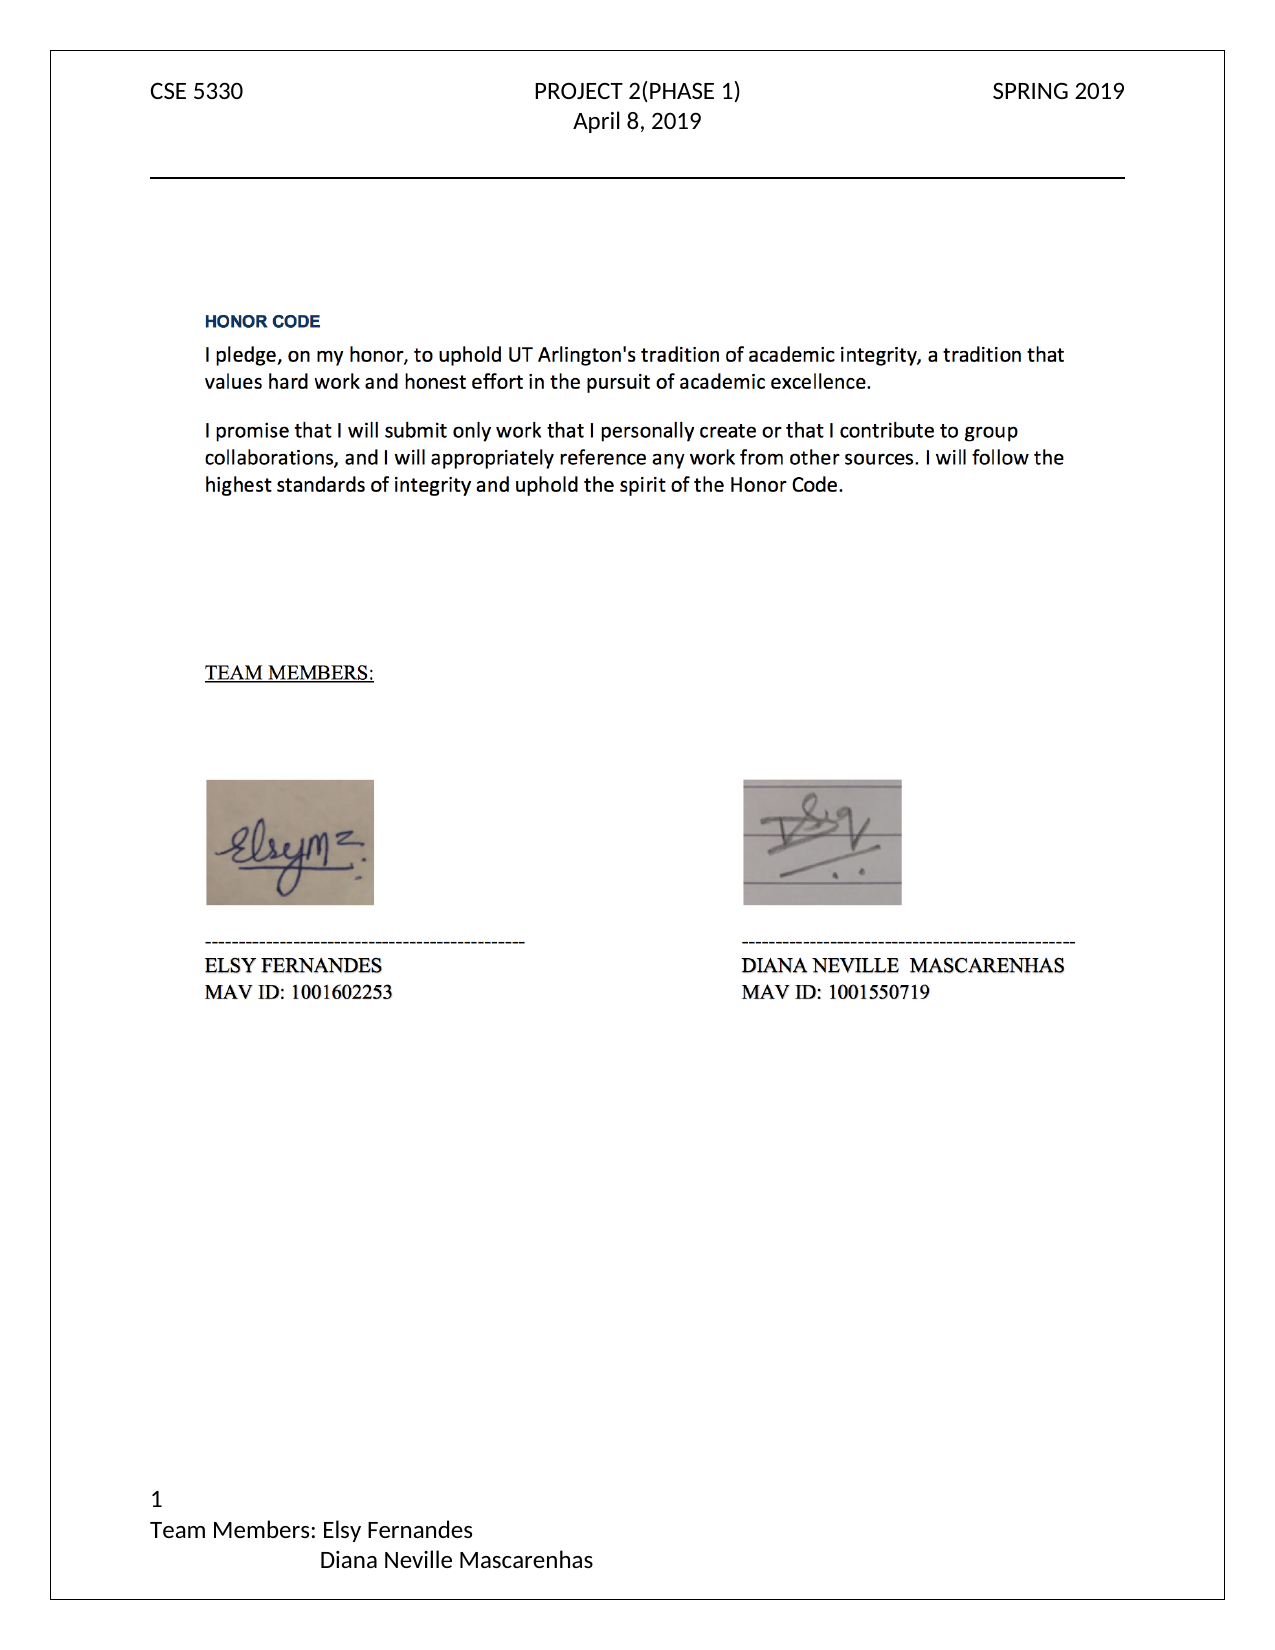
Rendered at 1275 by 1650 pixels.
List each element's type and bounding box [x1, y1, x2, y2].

picture [150, 262, 1125, 1088]
